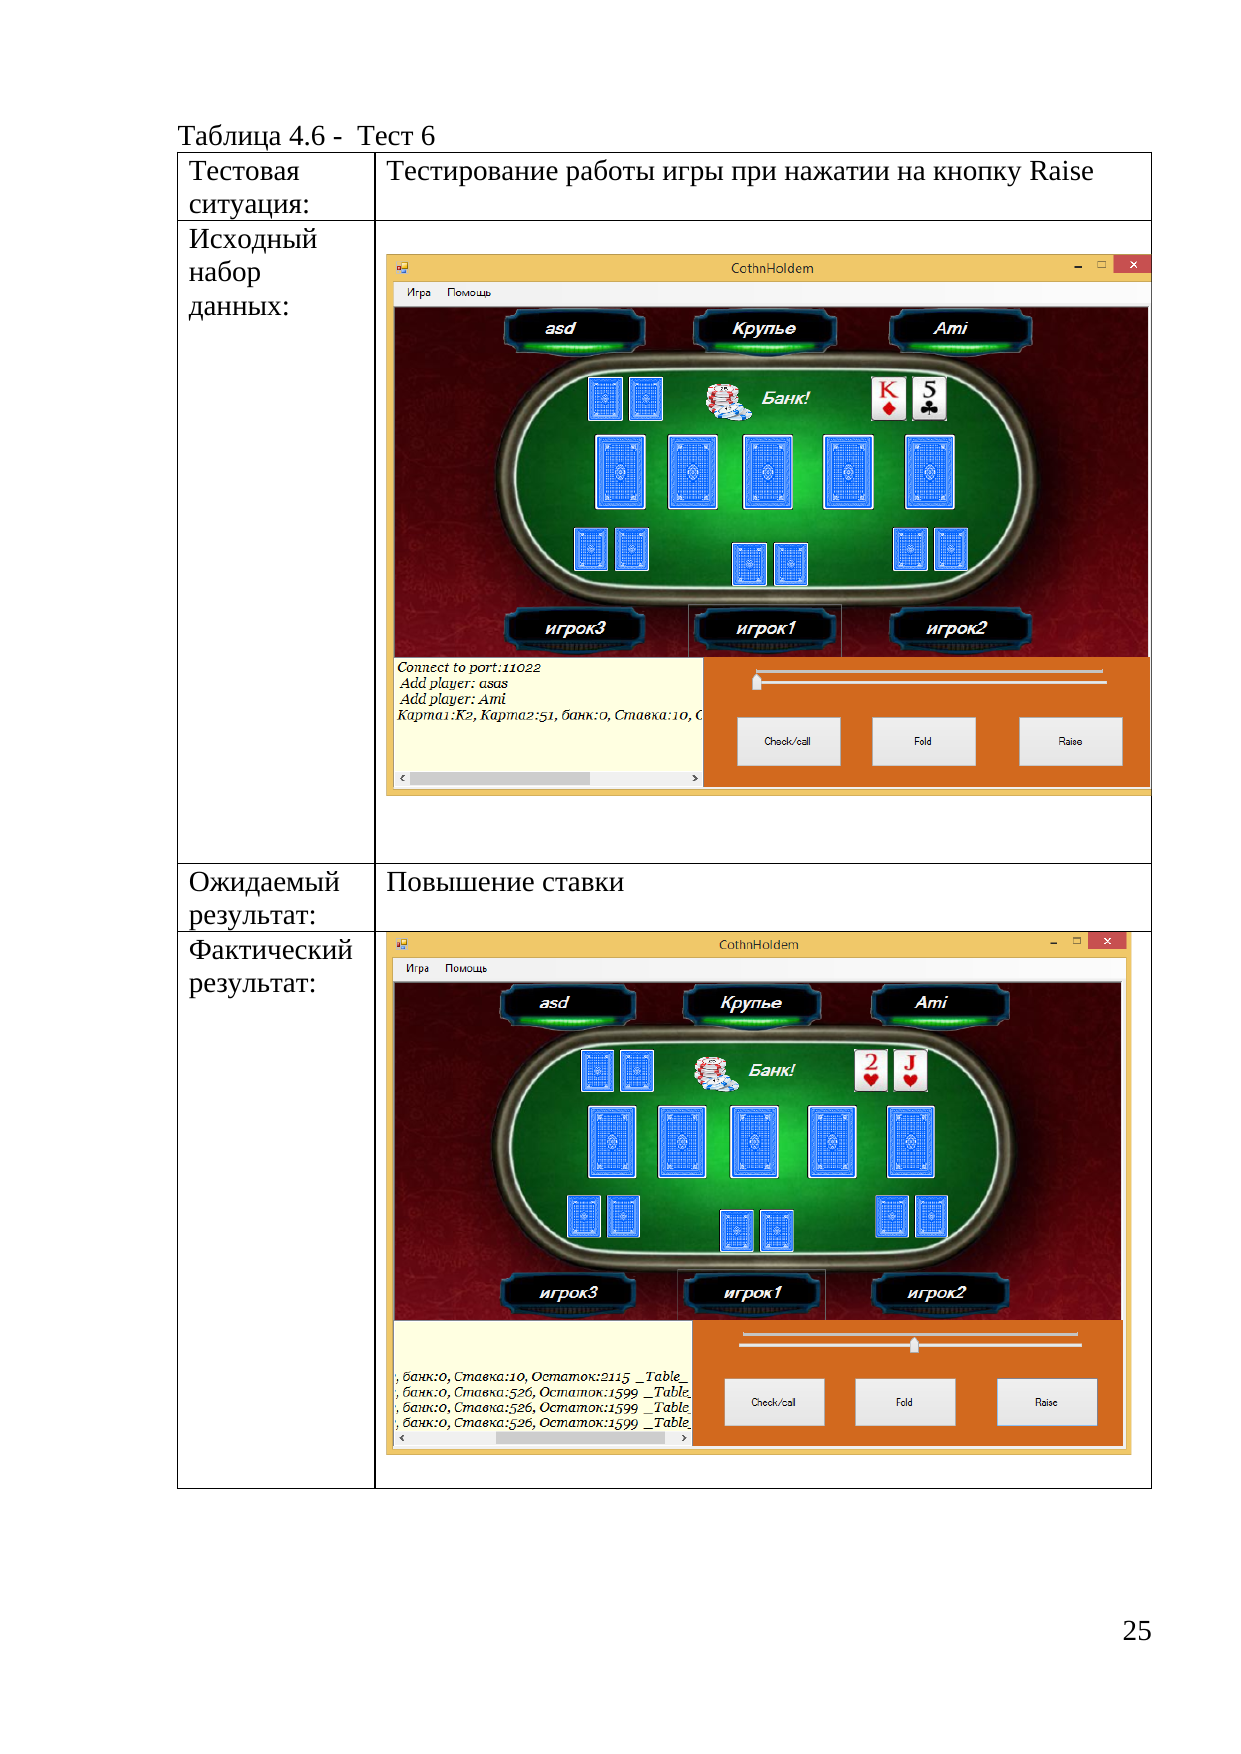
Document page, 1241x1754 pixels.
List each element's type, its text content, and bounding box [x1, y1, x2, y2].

picture [386, 932, 1132, 1455]
table_cell Ожидаемый результат: [178, 864, 374, 931]
picture [386, 254, 1152, 796]
table_cell [376, 221, 1151, 863]
table_cell Фактический результат: [178, 932, 374, 1488]
table_cell Повышение ставки [376, 864, 1151, 931]
text Таблица 4.6 - Тест 6 [177, 118, 1152, 152]
table_cell [376, 932, 1151, 1488]
table_header Тестовая ситуация: [178, 153, 374, 220]
table_header Тестирование работы игры при нажатии на кнопку Raise [376, 153, 1151, 220]
table_cell Исходный набор данных: [178, 221, 374, 863]
